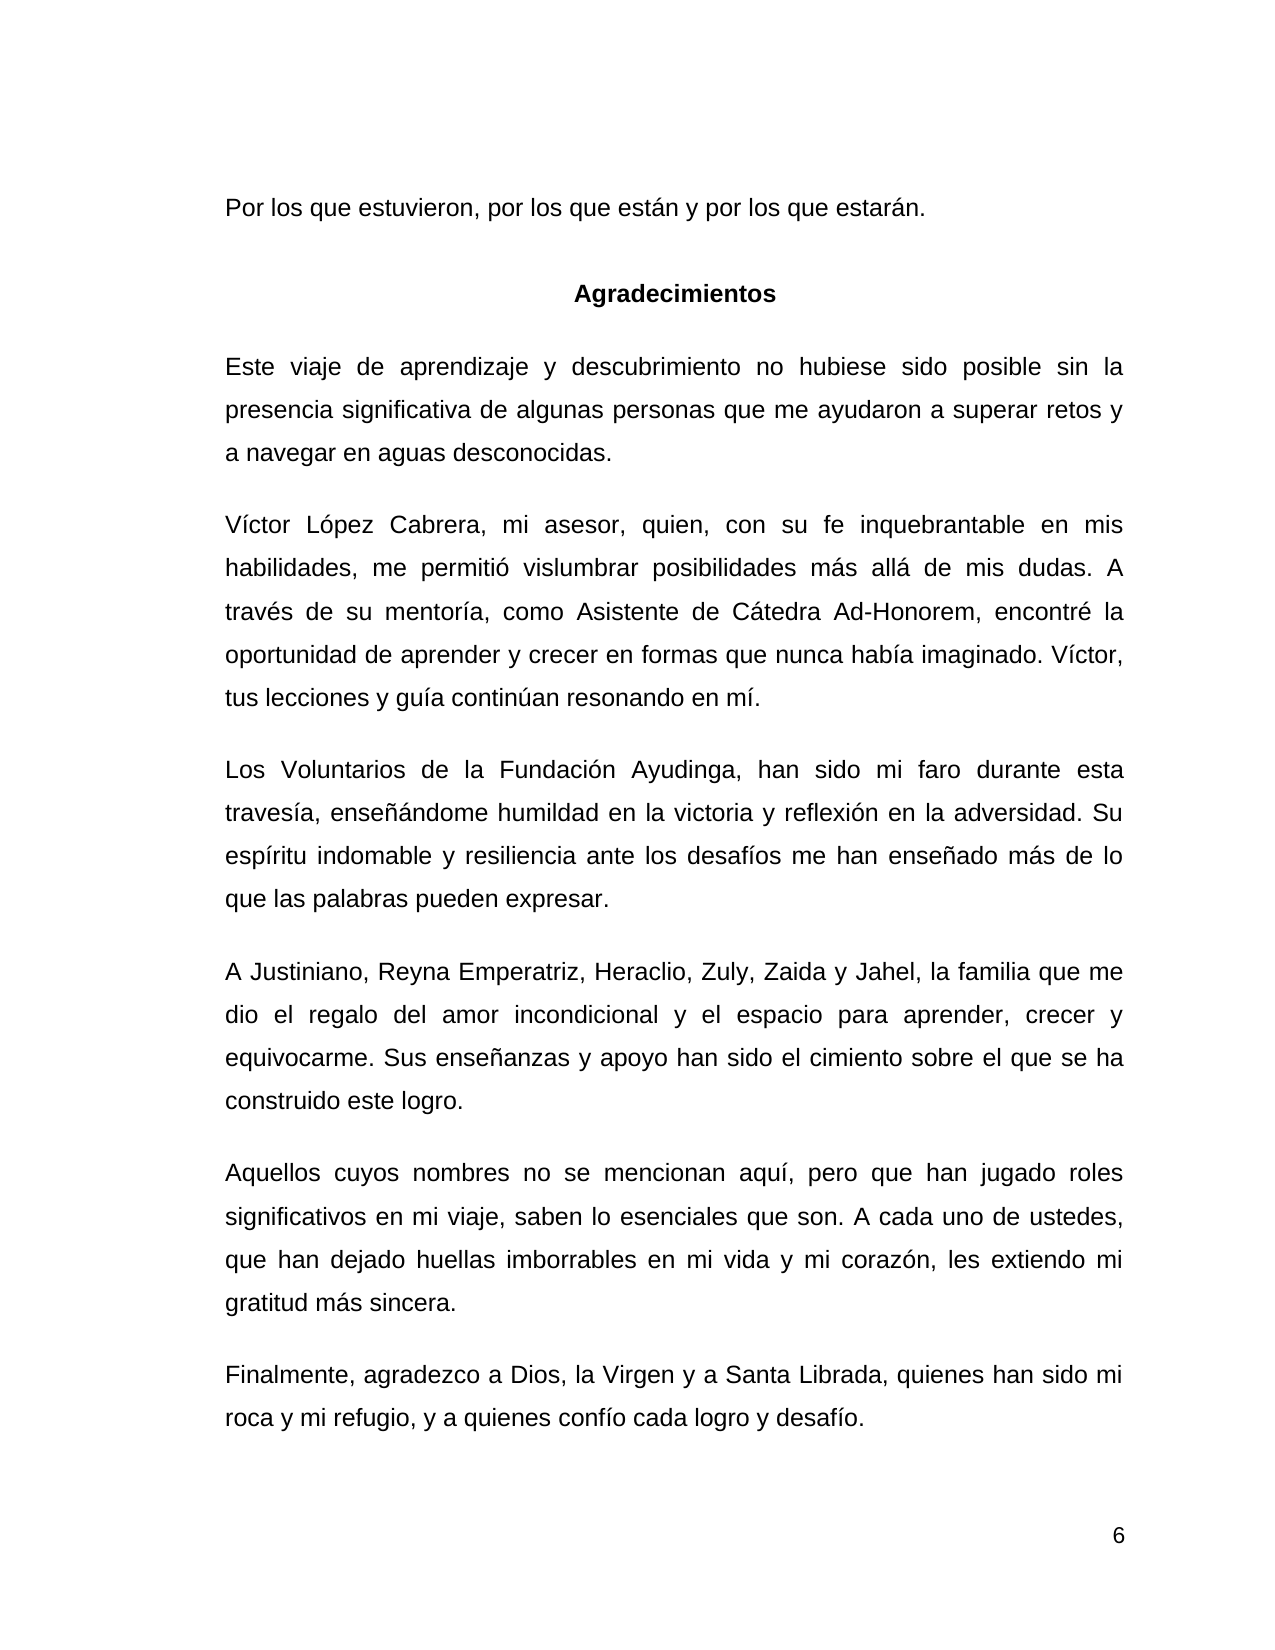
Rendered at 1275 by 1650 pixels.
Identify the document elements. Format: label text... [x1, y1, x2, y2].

text Víctor López Cabrera, mi asesor, quien, con su fe inquebrantable en mis habilidades, me permitió vislumbrar posibilidades más allá de mis dudas. A través de su mentoría, como Asistente de Cátedra Ad-Honorem, encontré la oportunidad de aprender y crecer en formas que nunca había imaginado. Víctor, tus lecciones y guía continúan resonando en mí. [225, 510, 1125, 711]
text Agradecimientos [225, 279, 1125, 308]
text Finalmente, agradezco a Dios, la Virgen y a Santa Librada, quienes han sido mi roca y mi refugio, y a quienes confío cada logro y desafío. [225, 1360, 1125, 1432]
text Aquellos cuyos nombres no se mencionan aquí, pero que han jugado roles significativos en mi viaje, saben lo esenciales que son. A cada uno de ustedes, que han dejado huellas imborrables en mi vida y mi corazón, les extiendo mi gratitud más sincera. [225, 1158, 1125, 1316]
text A Justiniano, Reyna Emperatriz, Heraclio, Zuly, Zaida y Jahel, la familia que me dio el regalo del amor incondicional y el espacio para aprender, crecer y equivocarme. Sus enseñanzas y apoyo han sido el cimiento sobre el que se ha construido este logro. [225, 957, 1125, 1115]
text Por los que estuvieron, por los que están y por los que estarán. [225, 193, 1125, 222]
text Los Voluntarios de la Fundación Ayudinga, han sido mi faro durante esta travesía, enseñándome humildad en la victoria y reflexión en la adversidad. Su espíritu indomable y resiliencia ante los desafíos me han enseñado más de lo que las palabras pueden expresar. [225, 755, 1125, 913]
text Este viaje de aprendizaje y descubrimiento no hubiese sido posible sin la presencia significativa de algunas personas que me ayudaron a superar retos y a navegar en aguas desconocidas. [225, 352, 1125, 467]
